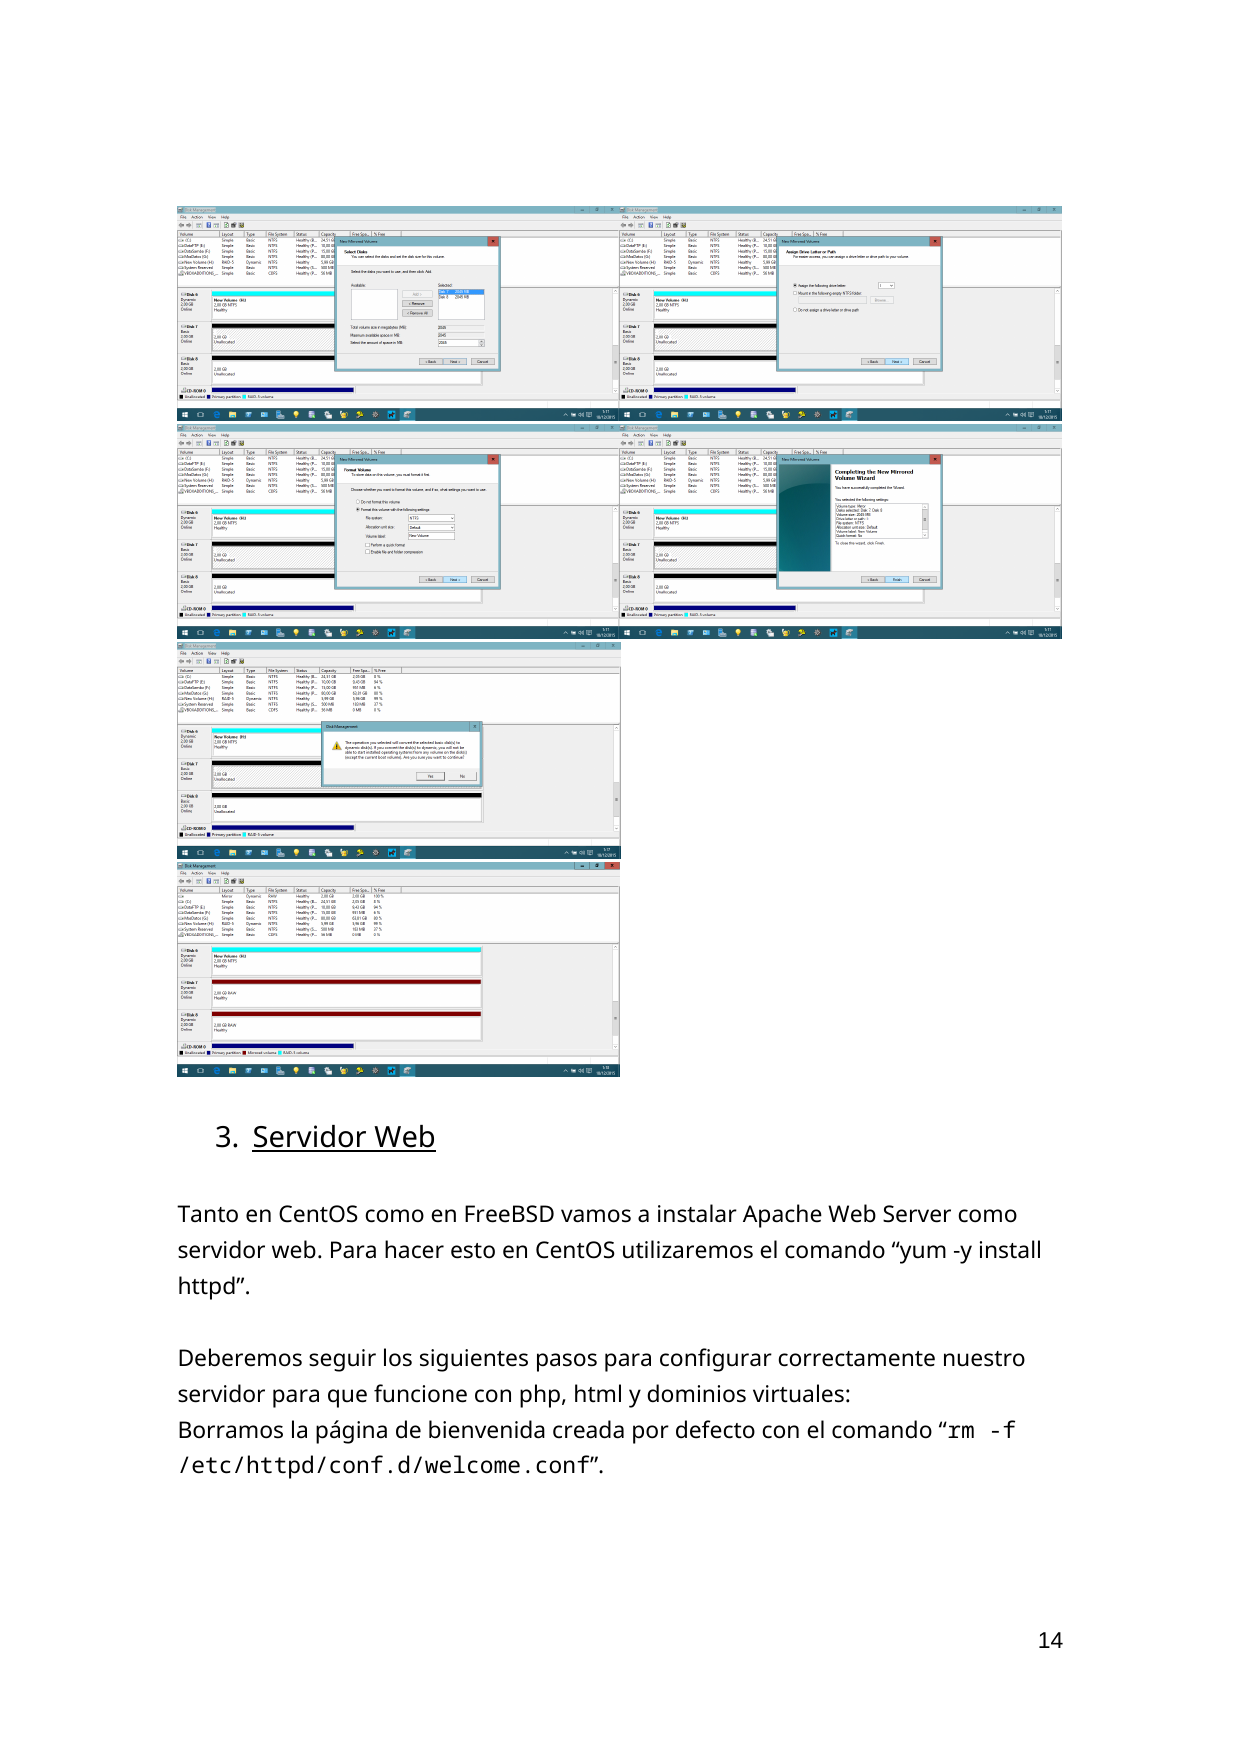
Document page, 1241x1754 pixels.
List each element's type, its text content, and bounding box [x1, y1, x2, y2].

picture [177, 206, 1062, 421]
picture [177, 424, 1062, 639]
text Tanto en CentOS como en FreeBSD vamos a instalar Apache Web Server como servidor web. Para hacer esto en CentOS utilizaremos el comando “yum -y install httpd”. [177, 1198, 1063, 1301]
text Borramos la página de bienvenida creada por defecto con el comando “rm -f /etc/httpd/conf.d/welcome.conf”. [177, 1413, 1063, 1481]
text Deberemos seguir los siguientes pasos para configurar correctamente nuestro servidor para que funcione con php, html y dominios virtuales: [177, 1342, 1063, 1409]
picture [177, 642, 621, 859]
list Servidor Web [215, 1116, 1063, 1156]
picture [177, 862, 620, 1077]
